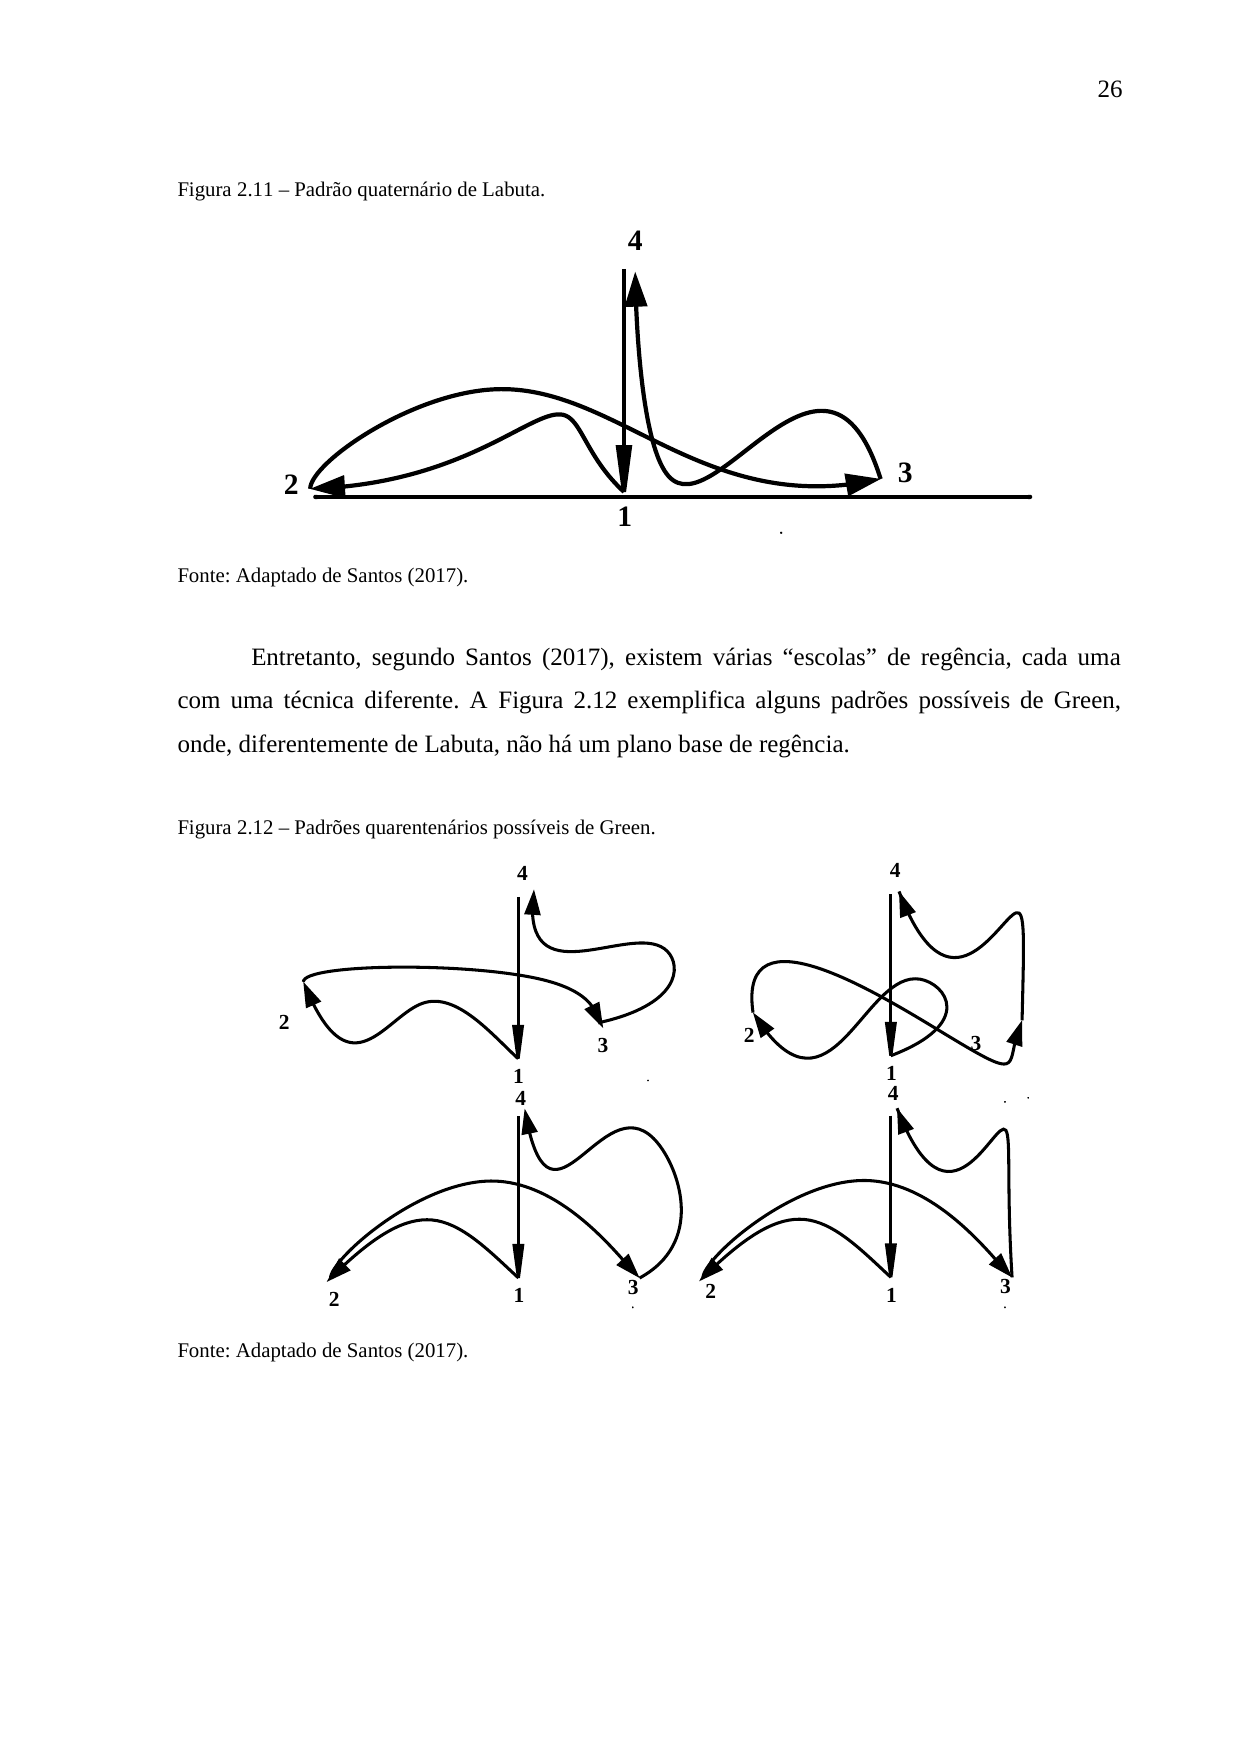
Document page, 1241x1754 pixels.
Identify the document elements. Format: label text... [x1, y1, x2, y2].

text Fonte: Adaptado de Santos (2017). [177, 563, 1122, 587]
text Fonte: Adaptado de Santos (2017). [177, 1337, 1122, 1362]
